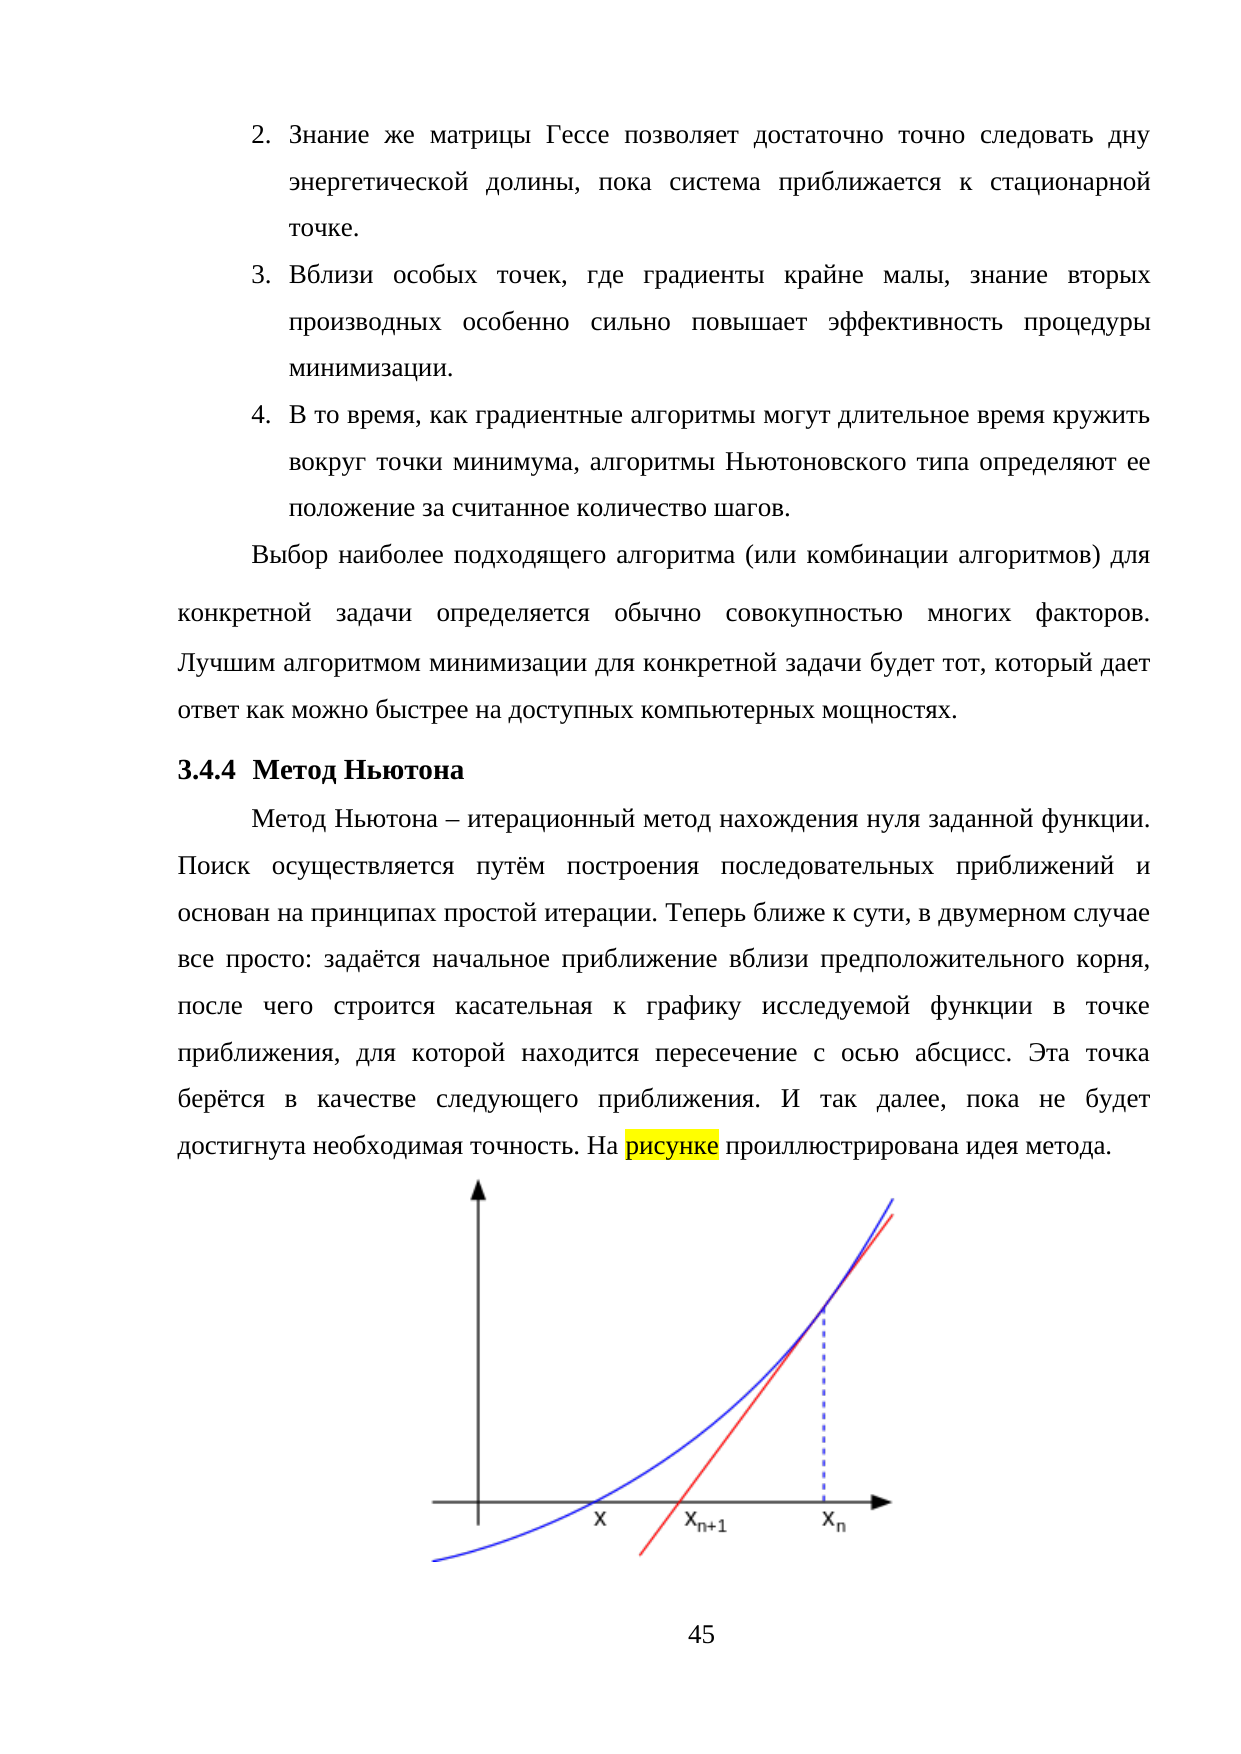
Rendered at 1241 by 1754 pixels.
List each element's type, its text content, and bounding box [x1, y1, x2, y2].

text Выбор наиболее подходящего алгоритма (или комбинации алгоритмов) для конкретной задачи определяется обычно совокупностью многих факторов. Лучшим алгоритмом минимизации для конкретной задачи будет тот, который дает ответ как можно быстрее на доступных компьютерных мощностях. [177, 538, 1152, 724]
list Знание же матрицы Гессе позволяет достаточно точно следовать дну энергетической долины, пока система приближается к стационарной точке. [251, 118, 1152, 243]
list Вблизи особых точек, где градиенты крайне малы, знание вторых производных особенно сильно повышает эффективность процедуры минимизации. [251, 258, 1152, 383]
list В то время, как градиентные алгоритмы могут длительное время кружить вокруг точки минимума, алгоритмы Ньютоновского типа определяют ее положение за считанное количество шагов. [251, 398, 1152, 523]
text Метод Ньютона – итерационный метод нахождения нуля заданной функции. Поиск осуществляется путём построения последовательных приближений и основан на принципах простой итерации. Теперь ближе к сути, в двумерном случае все просто: задаётся начальное приближение вблизи предположительного корня, после чего строится касательная к графику исследуемой функции в точке приближения, для которой находится пересечение с осью абсцисс. Эта точка берётся в качестве следующего приближения. И так далее, пока не будет достигнута необходимая точность. На рисунке проиллюстрирована идея метода. [177, 802, 1152, 1160]
subtitle Метод Ньютона [177, 752, 1152, 786]
picture [430, 1175, 899, 1562]
